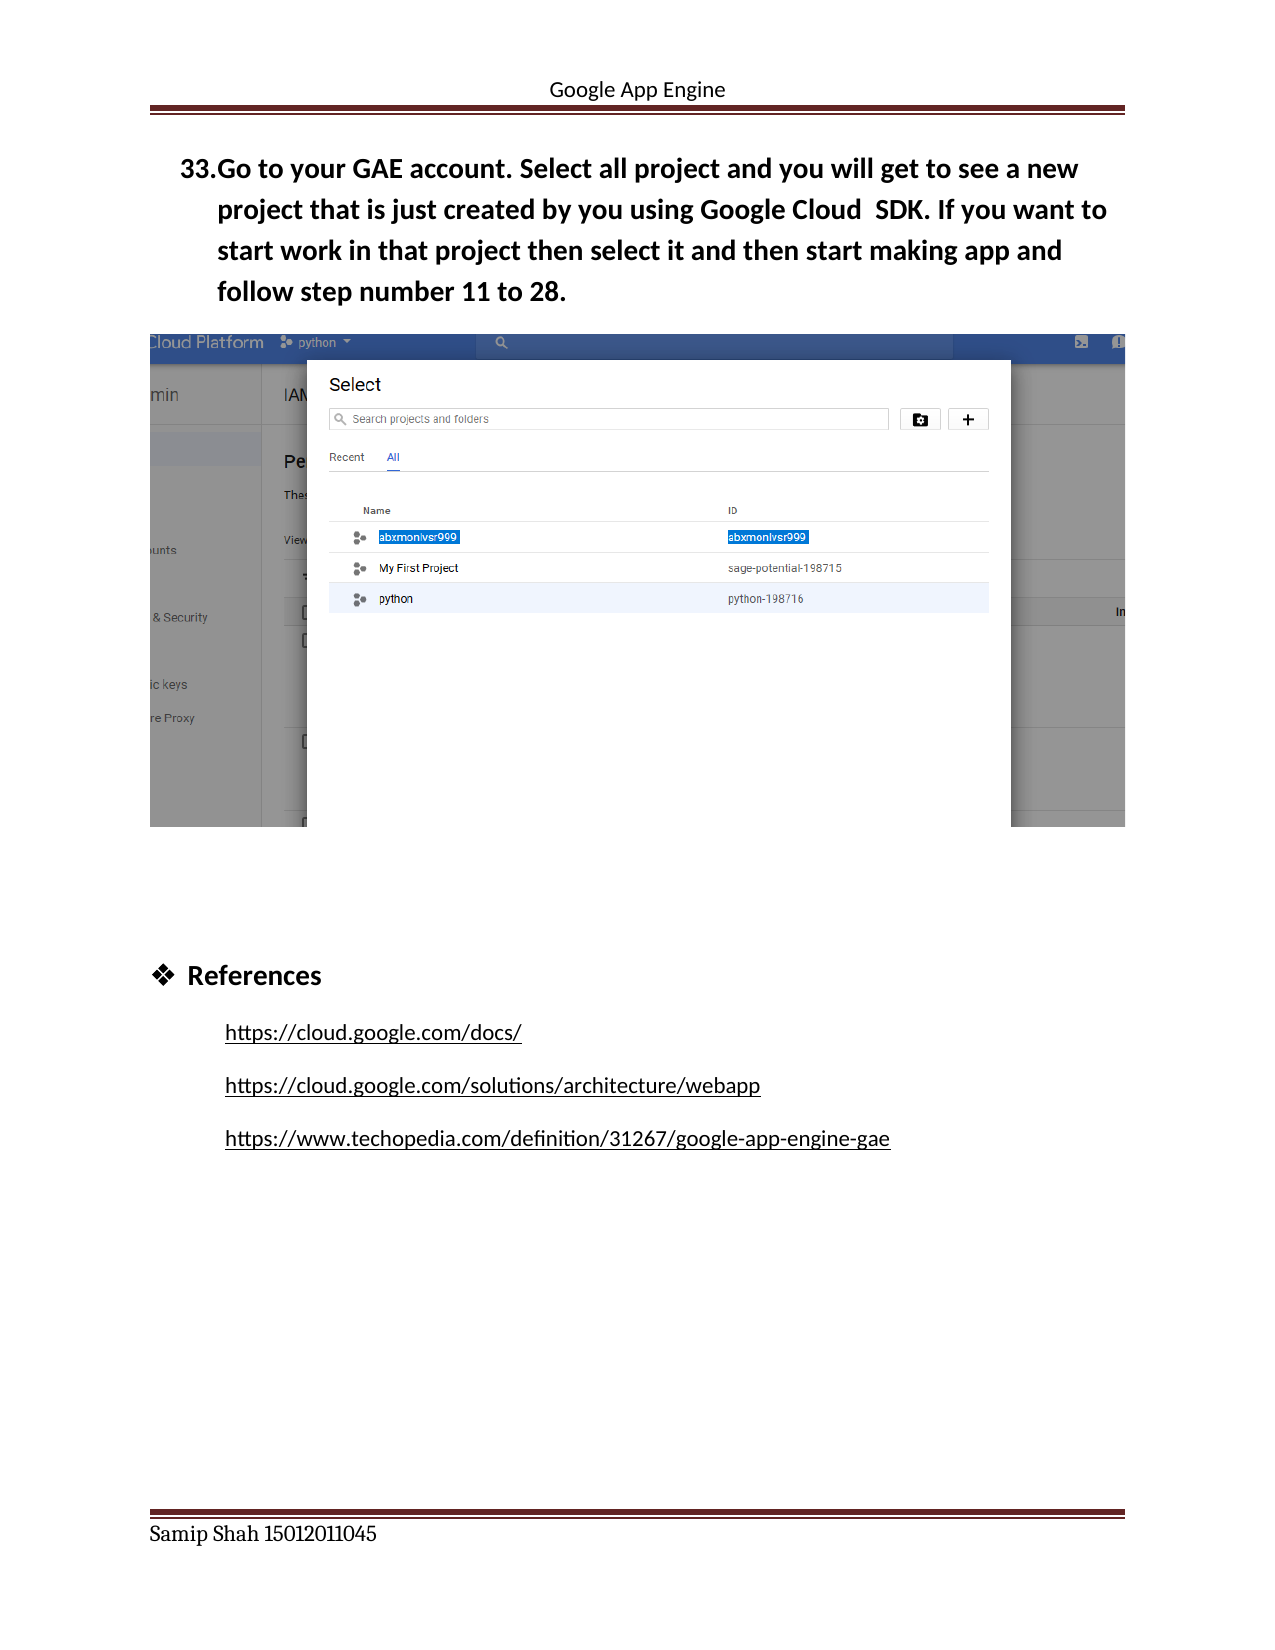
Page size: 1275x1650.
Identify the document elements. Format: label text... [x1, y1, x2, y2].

text https://cloud.google.com/solutions/architecture/webapp [150, 1072, 1125, 1099]
list References [150, 957, 1125, 992]
text https://cloud.google.com/docs/ [150, 1018, 1125, 1047]
picture [150, 334, 1125, 827]
text https://www.techopedia.com/definition/31267/google-app-engine-gae [150, 1124, 1125, 1153]
list Go to your GAE account. Select all project and you will get to see a new project that is just created by you using Google Cloud SDK. If you want to start work in that project then select it and then start making app and follow step number 11 to 28. [179, 150, 1125, 308]
